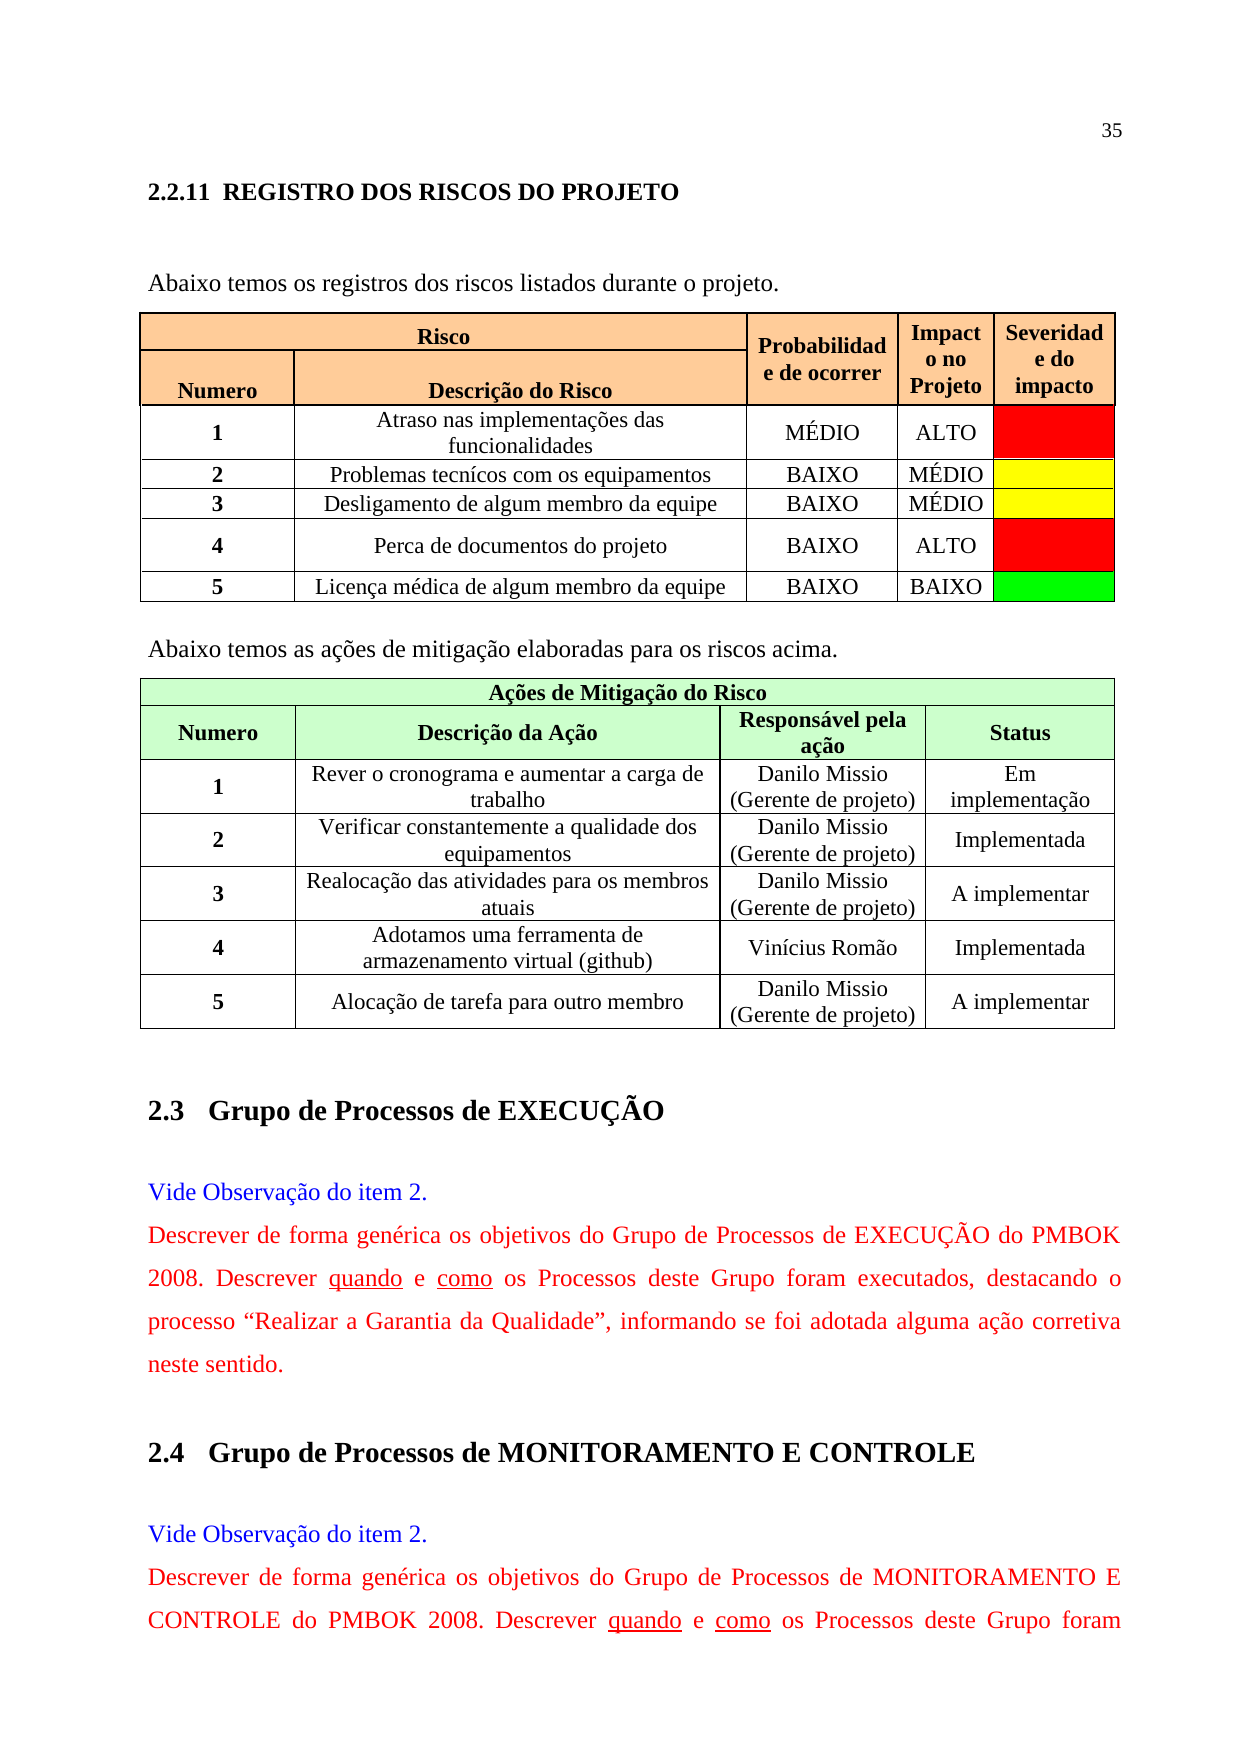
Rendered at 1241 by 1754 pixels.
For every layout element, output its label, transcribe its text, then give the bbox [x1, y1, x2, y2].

table_cell 5 [141, 975, 295, 1027]
table_cell Alocação de tarefa para outro membro [296, 975, 719, 1027]
text Vide Observação do item 2. [148, 1519, 1122, 1548]
table_cell Rever o cronograma e aumentar a carga de trabalho [296, 760, 719, 812]
table_cell BAIXO [747, 460, 897, 488]
table_cell Danilo Missio (Gerente de projeto) [721, 814, 925, 866]
table_cell [994, 518, 1114, 571]
table_cell MÉDIO [898, 489, 993, 518]
table_cell Adotamos uma ferramenta de armazenamento virtual (github) [296, 921, 719, 974]
table_header Probabilidade de ocorrer [748, 314, 897, 404]
table_cell Implementada [926, 814, 1114, 866]
table_cell Problemas tecnícos com os equipamentos [295, 460, 746, 488]
table_cell Licença médica de algum membro da equipe [295, 572, 746, 601]
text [148, 1562, 1122, 1634]
table_cell 1 [141, 760, 295, 812]
table_cell 4 [141, 519, 294, 571]
table_cell Vinícius Romão [721, 921, 925, 974]
table_cell Descrição da Ação [296, 706, 719, 759]
table_cell ALTO [898, 406, 993, 458]
table_cell Atraso nas implementações das funcionalidades [295, 406, 746, 458]
table_cell [994, 571, 1114, 601]
text Descrever de forma genérica os objetivos do Grupo de Processos de EXECUÇÃO do PMBOK 2008. Descrever quando e como os Processos deste Grupo foram executados, destacando o processo “Realizar a Garantia da Qualidade”, informando se foi adotada alguma ação corretiva neste sentido. [148, 1220, 1122, 1378]
table_cell BAIXO [747, 572, 897, 601]
table_cell Status [926, 706, 1114, 759]
table_cell Em implementação [926, 760, 1114, 812]
table_cell 3 [141, 489, 294, 518]
table_header Impacto no Projeto [899, 314, 993, 404]
subtitle REGISTRO DOS RISCOS DO PROJETO [148, 177, 1122, 206]
text Abaixo temos os registros dos riscos listados durante o projeto. [148, 268, 1122, 297]
table_cell BAIXO [747, 519, 897, 571]
table_cell BAIXO [898, 572, 993, 601]
table_cell A implementar [926, 867, 1114, 920]
table_header Ações de Mitigação do Risco [141, 679, 1114, 705]
text Abaixo temos as ações de mitigação elaboradas para os riscos acima. [148, 634, 1122, 663]
table_cell [994, 404, 1114, 458]
table_cell Perca de documentos do projeto [295, 519, 746, 571]
table_cell Responsável pela ação [721, 706, 925, 759]
table_cell A implementar [926, 975, 1114, 1027]
table_cell MÉDIO [898, 460, 993, 488]
text Vide Observação do item 2. [148, 1177, 1122, 1205]
table_cell 5 [141, 572, 294, 601]
table_cell 2 [141, 814, 295, 866]
table_cell MÉDIO [747, 406, 897, 458]
table_cell Danilo Missio (Gerente de projeto) [721, 975, 925, 1027]
table_cell 3 [141, 867, 295, 920]
subtitle Grupo de Processos de EXECUÇÃO [148, 1093, 1122, 1127]
table_cell Descrição do Risco [295, 351, 746, 404]
table_cell [994, 488, 1114, 518]
table_cell Numero [141, 706, 295, 759]
table_cell Desligamento de algum membro da equipe [295, 489, 746, 518]
table_cell 4 [141, 921, 295, 974]
subtitle Grupo de Processos de MONITORAMENTO E CONTROLE [148, 1435, 1122, 1469]
table_cell Danilo Missio (Gerente de projeto) [721, 867, 925, 920]
table_cell Implementada [926, 921, 1114, 974]
table_cell Danilo Missio (Gerente de projeto) [721, 760, 925, 812]
table_cell Numero [141, 351, 293, 404]
table_cell 1 [141, 405, 294, 458]
table_cell Realocação das atividades para os membros atuais [296, 867, 719, 920]
table_cell [994, 459, 1114, 488]
table_cell ALTO [898, 519, 993, 571]
table_cell 2 [141, 460, 294, 488]
table_cell Verificar constantemente a qualidade dos equipamentos [296, 814, 719, 866]
table_header Severidade do impacto [995, 314, 1114, 404]
table_header Risco [141, 314, 746, 349]
table_cell BAIXO [747, 489, 897, 518]
